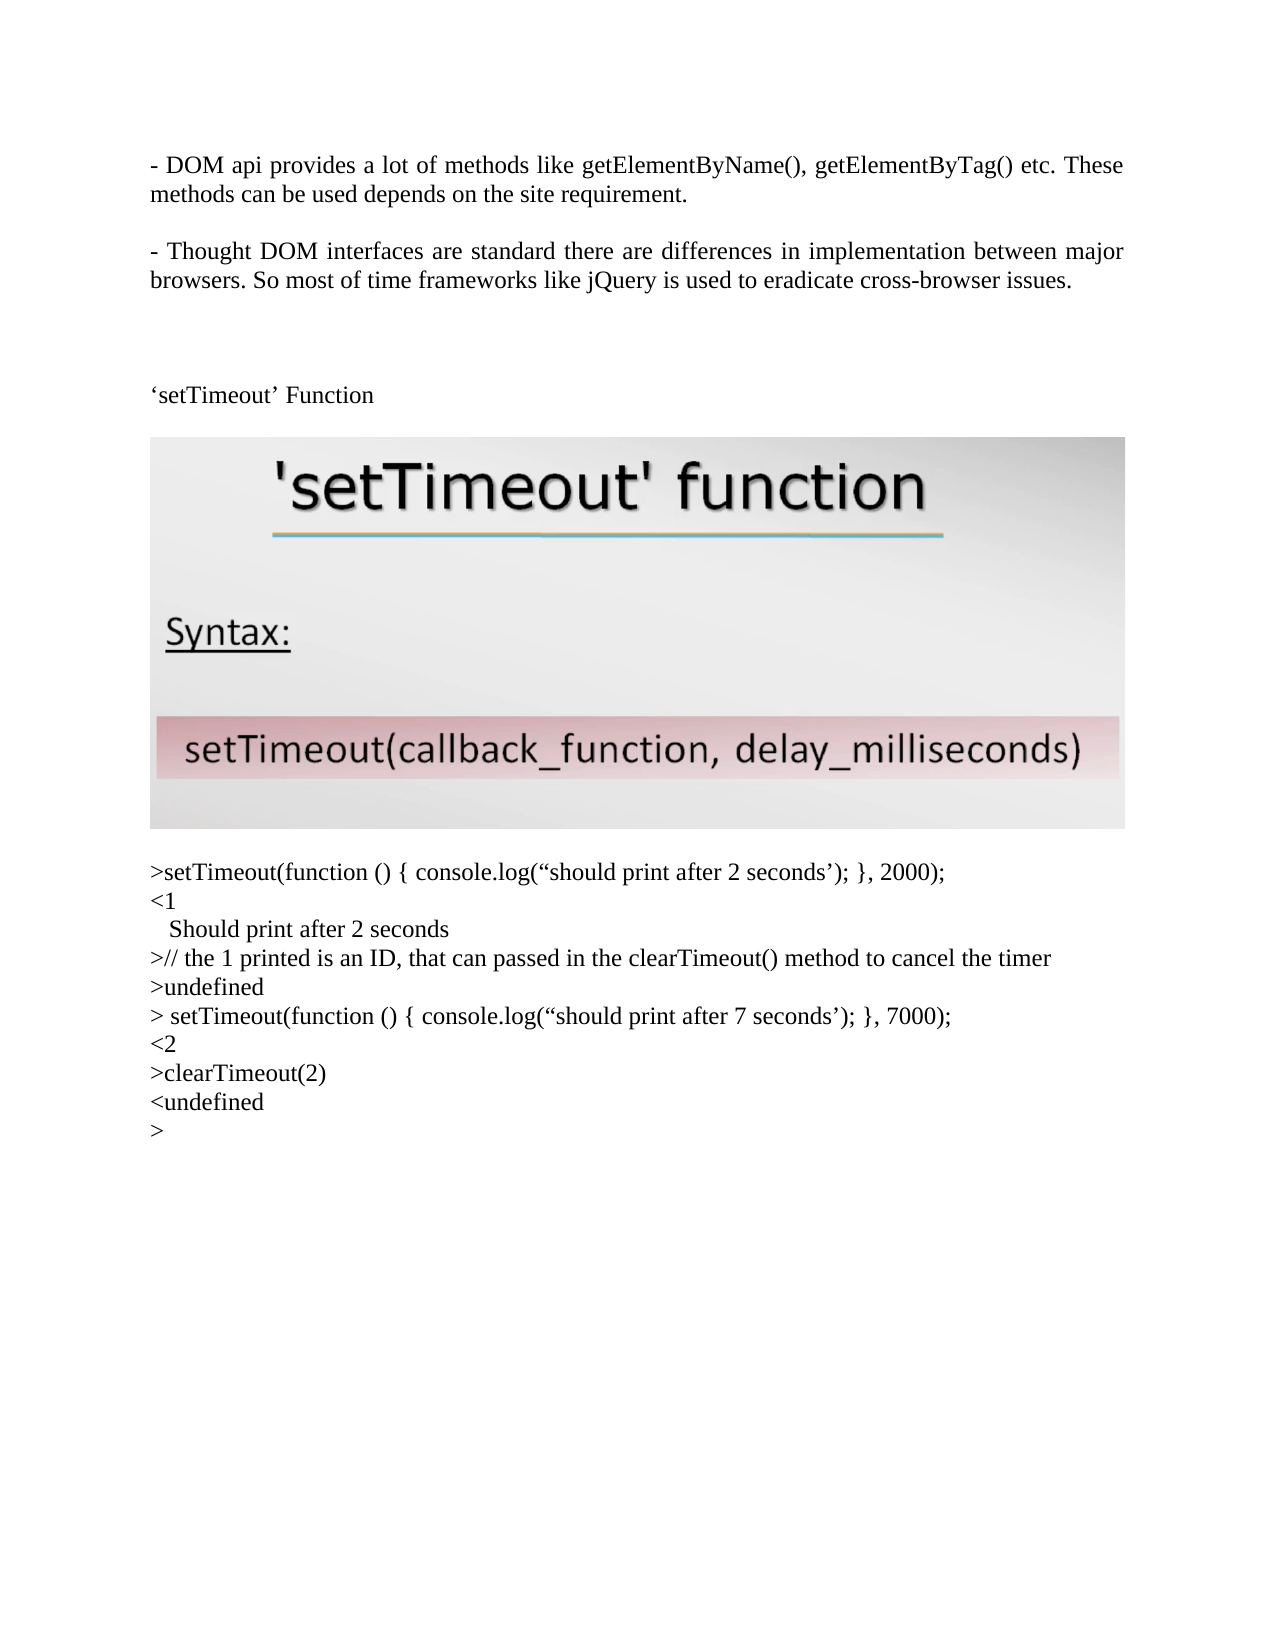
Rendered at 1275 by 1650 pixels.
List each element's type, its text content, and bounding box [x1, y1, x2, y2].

text >// the 1 printed is an ID, that can passed in the clearTimeout() method to cancel the timer [150, 943, 1125, 972]
picture [150, 437, 1125, 829]
text >undefined [150, 972, 1125, 1001]
text > [150, 1116, 1125, 1144]
text >clearTimeout(2) [150, 1058, 1125, 1087]
text <2 [150, 1029, 1125, 1058]
text - Thought DOM interfaces are standard there are differences in implementation between major browsers. So most of time frameworks like jQuery is used to eradicate cross-browser issues. [150, 236, 1125, 294]
text ‘setTimeout’ Function [150, 380, 1125, 409]
text Should print after 2 seconds [150, 914, 1125, 943]
text - DOM api provides a lot of methods like getElementByName(), getElementByTag() etc. These methods can be used depends on the site requirement. [150, 150, 1125, 207]
text <1 [150, 886, 1125, 914]
text <undefined [150, 1087, 1125, 1116]
text > setTimeout(function () { console.log(“should print after 7 seconds’); }, 7000); [150, 1001, 1125, 1029]
text >setTimeout(function () { console.log(“should print after 2 seconds’); }, 2000); [150, 857, 1125, 886]
